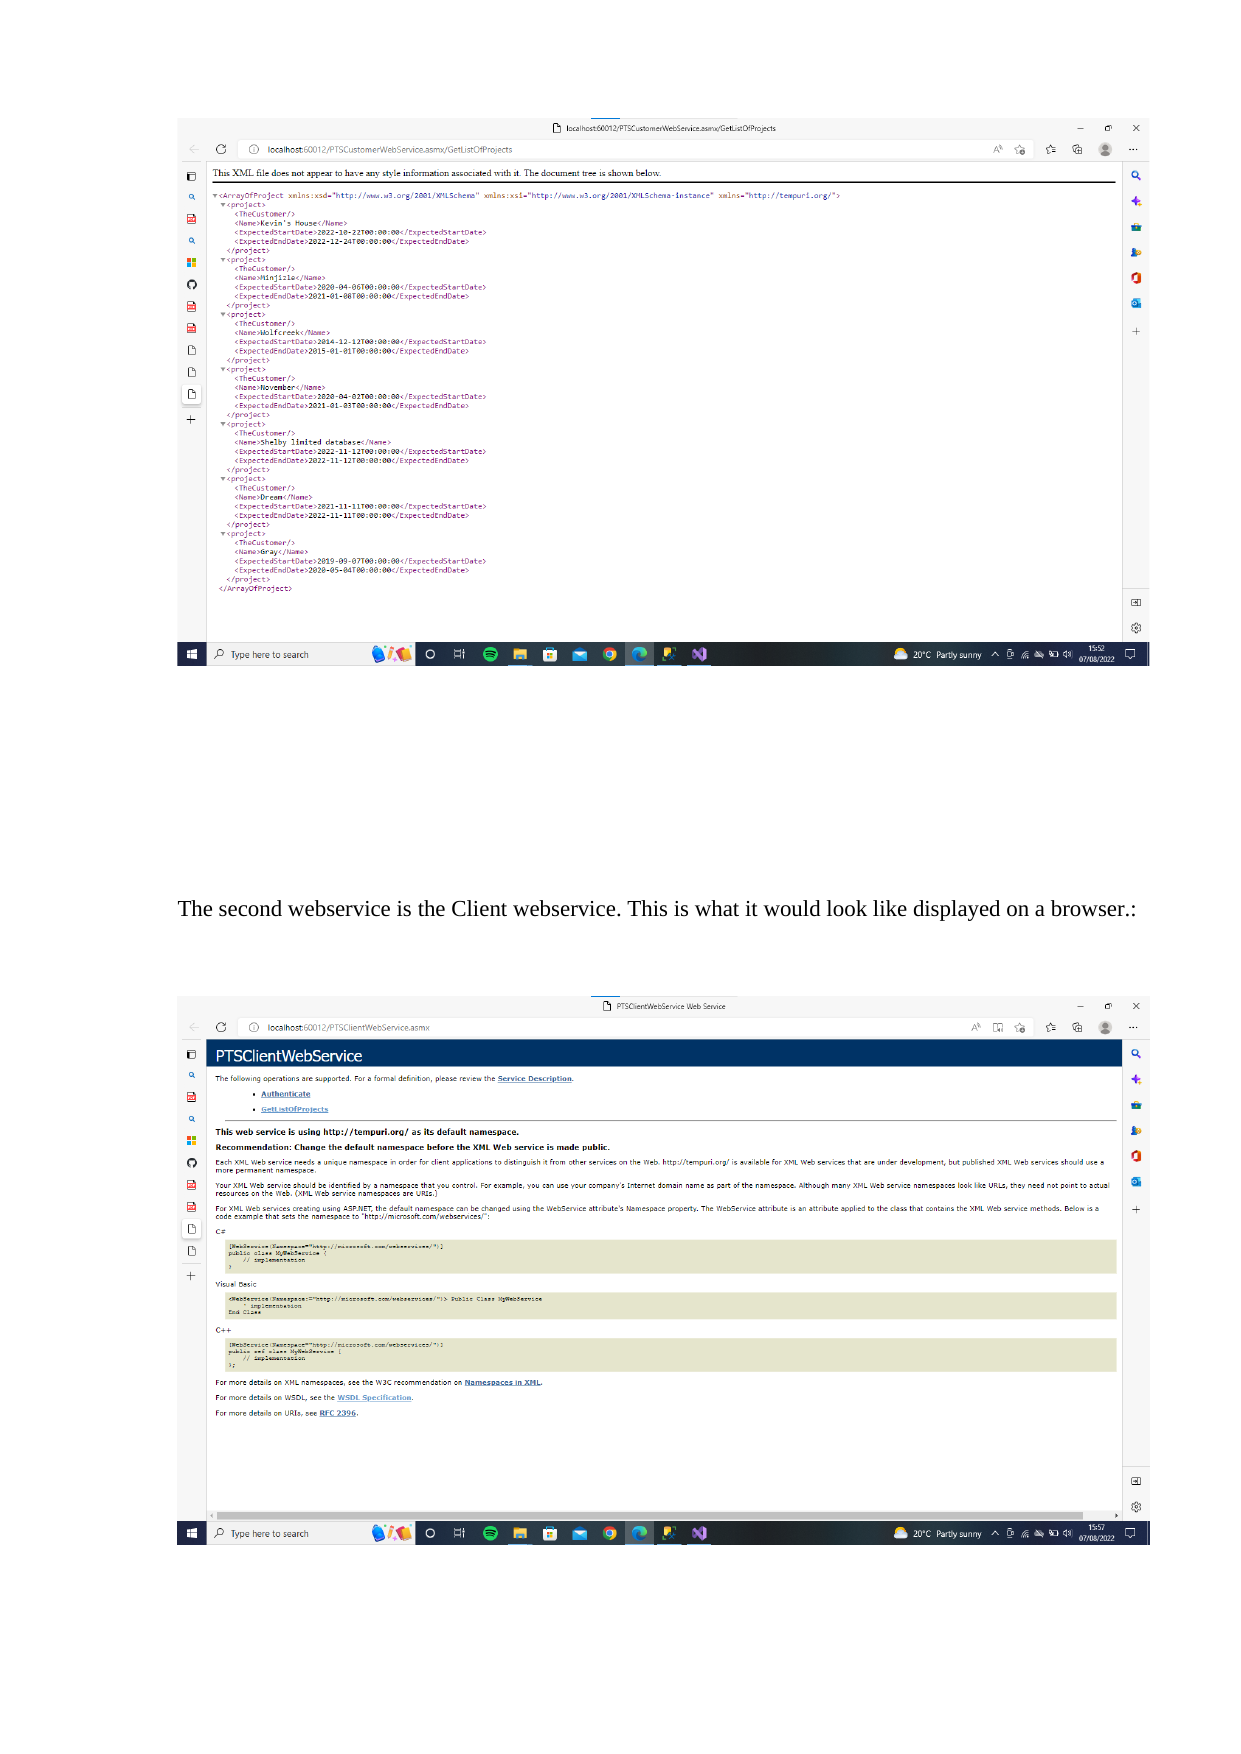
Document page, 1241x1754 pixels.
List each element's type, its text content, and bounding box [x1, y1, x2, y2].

picture [177, 118, 1150, 666]
text The second webservice is the Client webservice. This is what it would look like displayed on a browser.: [177, 894, 1152, 921]
picture [177, 996, 1150, 1545]
